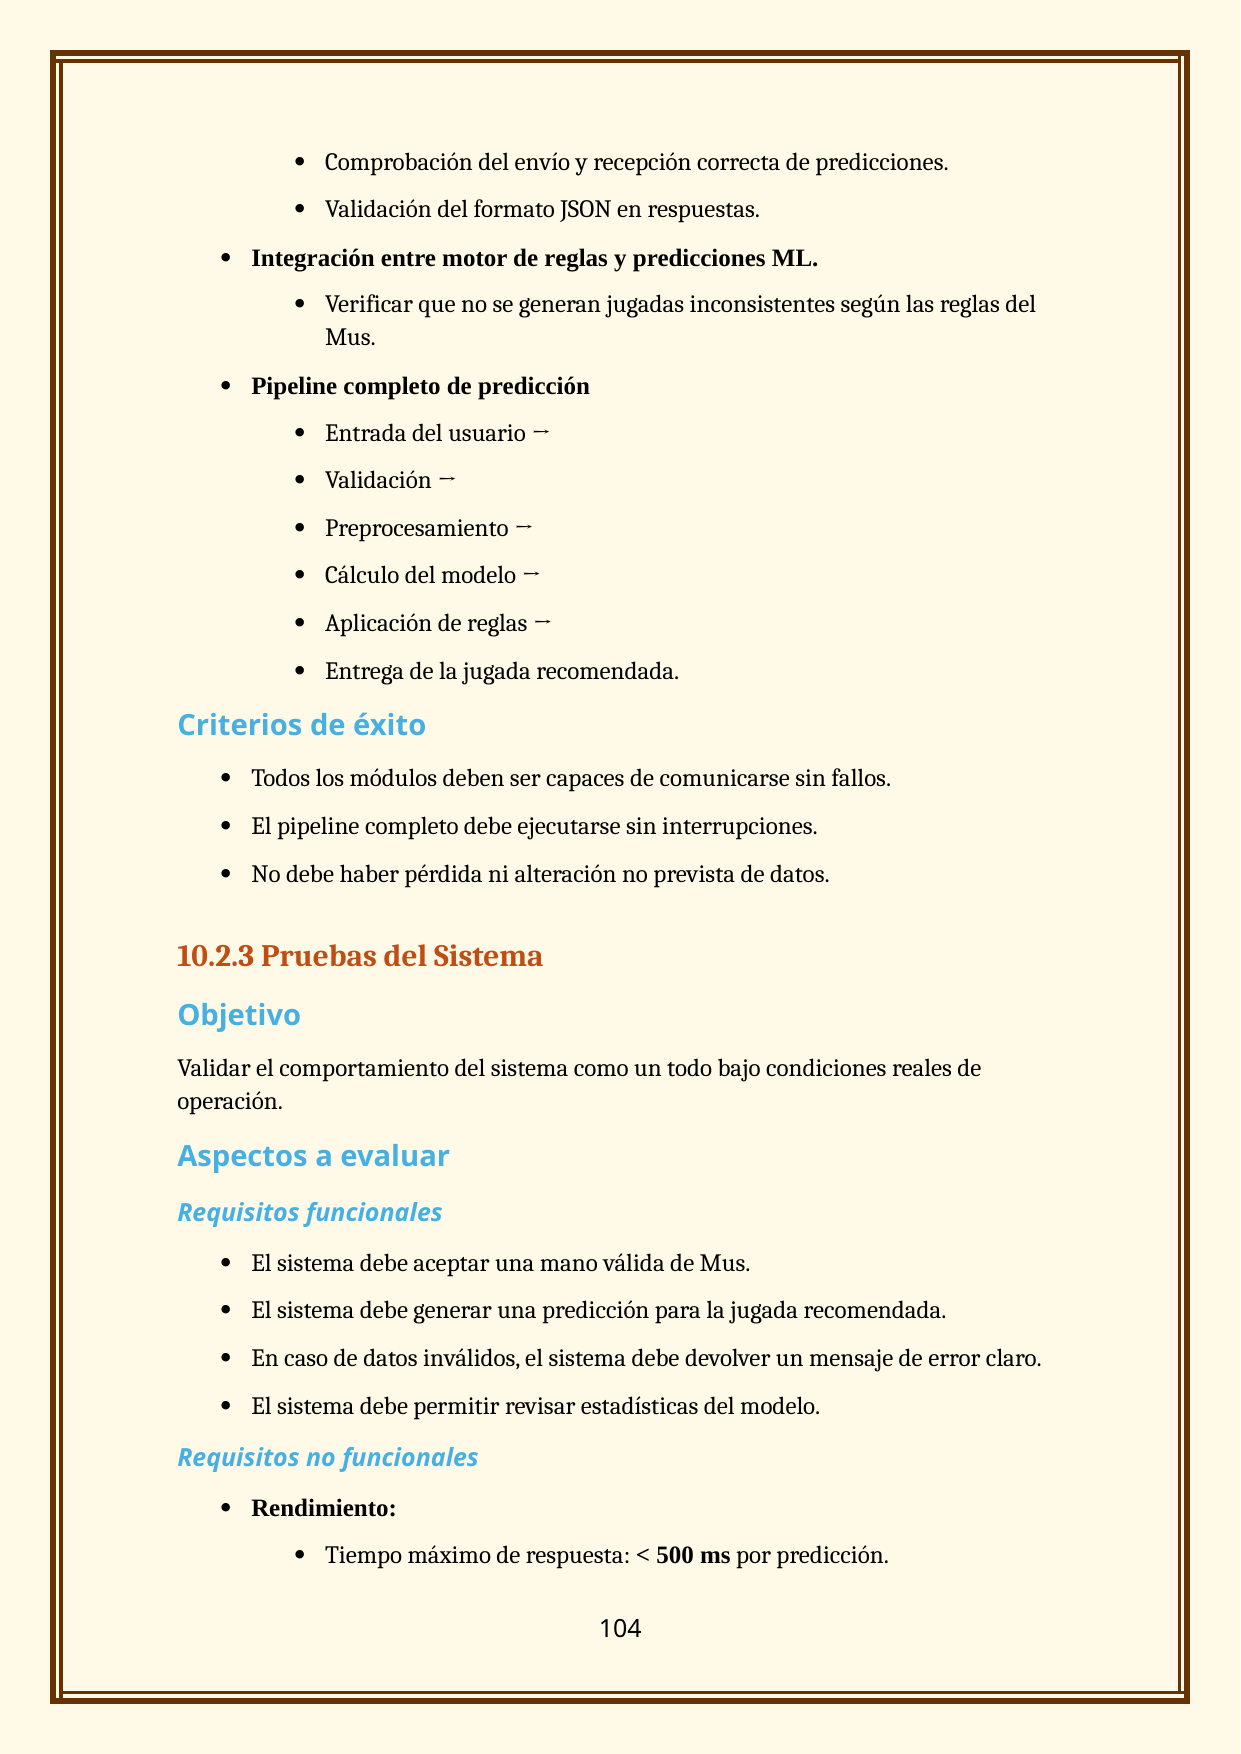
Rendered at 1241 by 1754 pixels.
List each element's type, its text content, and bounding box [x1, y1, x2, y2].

subtitle Requisitos funcionales [177, 1195, 1063, 1229]
list Rendimiento: [221, 1493, 1063, 1522]
subtitle Requisitos no funcionales [177, 1439, 1063, 1473]
list Entrega de la jugada recomendada. [295, 657, 1063, 685]
list El pipeline completo debe ejecutarse sin interrupciones. [221, 812, 1063, 841]
list No debe haber pérdida ni alteración no prevista de datos. [221, 859, 1063, 888]
list En caso de datos inválidos, el sistema debe devolver un mensaje de error claro. [221, 1344, 1063, 1373]
list El sistema debe aceptar una mano válida de Mus. [221, 1249, 1063, 1278]
list Preprocesamiento → [295, 514, 1063, 542]
list Cálculo del modelo → [295, 561, 1063, 590]
list Entrada del usuario → [295, 418, 1063, 447]
text Validar el comportamiento del sistema como un todo bajo condiciones reales de operación. [177, 1054, 1063, 1116]
list Pipeline completo de predicción [221, 371, 1063, 400]
list Tiempo máximo de respuesta: < 500 ms por predicción. [295, 1541, 1063, 1570]
list El sistema debe permitir revisar estadísticas del modelo. [221, 1392, 1063, 1420]
list Integración entre motor de reglas y predicciones ML. [221, 243, 1063, 271]
list Aplicación de reglas → [295, 609, 1063, 638]
subtitle Aspectos a evaluar [177, 1135, 1063, 1174]
list Verificar que no se generan jugadas inconsistentes según las reglas del Mus. [295, 290, 1063, 352]
list Validación → [295, 466, 1063, 495]
list El sistema debe generar una predicción para la jugada recomendada. [221, 1296, 1063, 1325]
subtitle 10.2.3 Pruebas del Sistema [177, 938, 1063, 974]
list Todos los módulos deben ser capaces de comunicarse sin fallos. [221, 764, 1063, 793]
list Comprobación del envío y recepción correcta de predicciones. [295, 147, 1063, 176]
subtitle Criterios de éxito [177, 704, 1063, 744]
subtitle Objetivo [177, 994, 1063, 1034]
list Validación del formato JSON en respuestas. [295, 195, 1063, 224]
